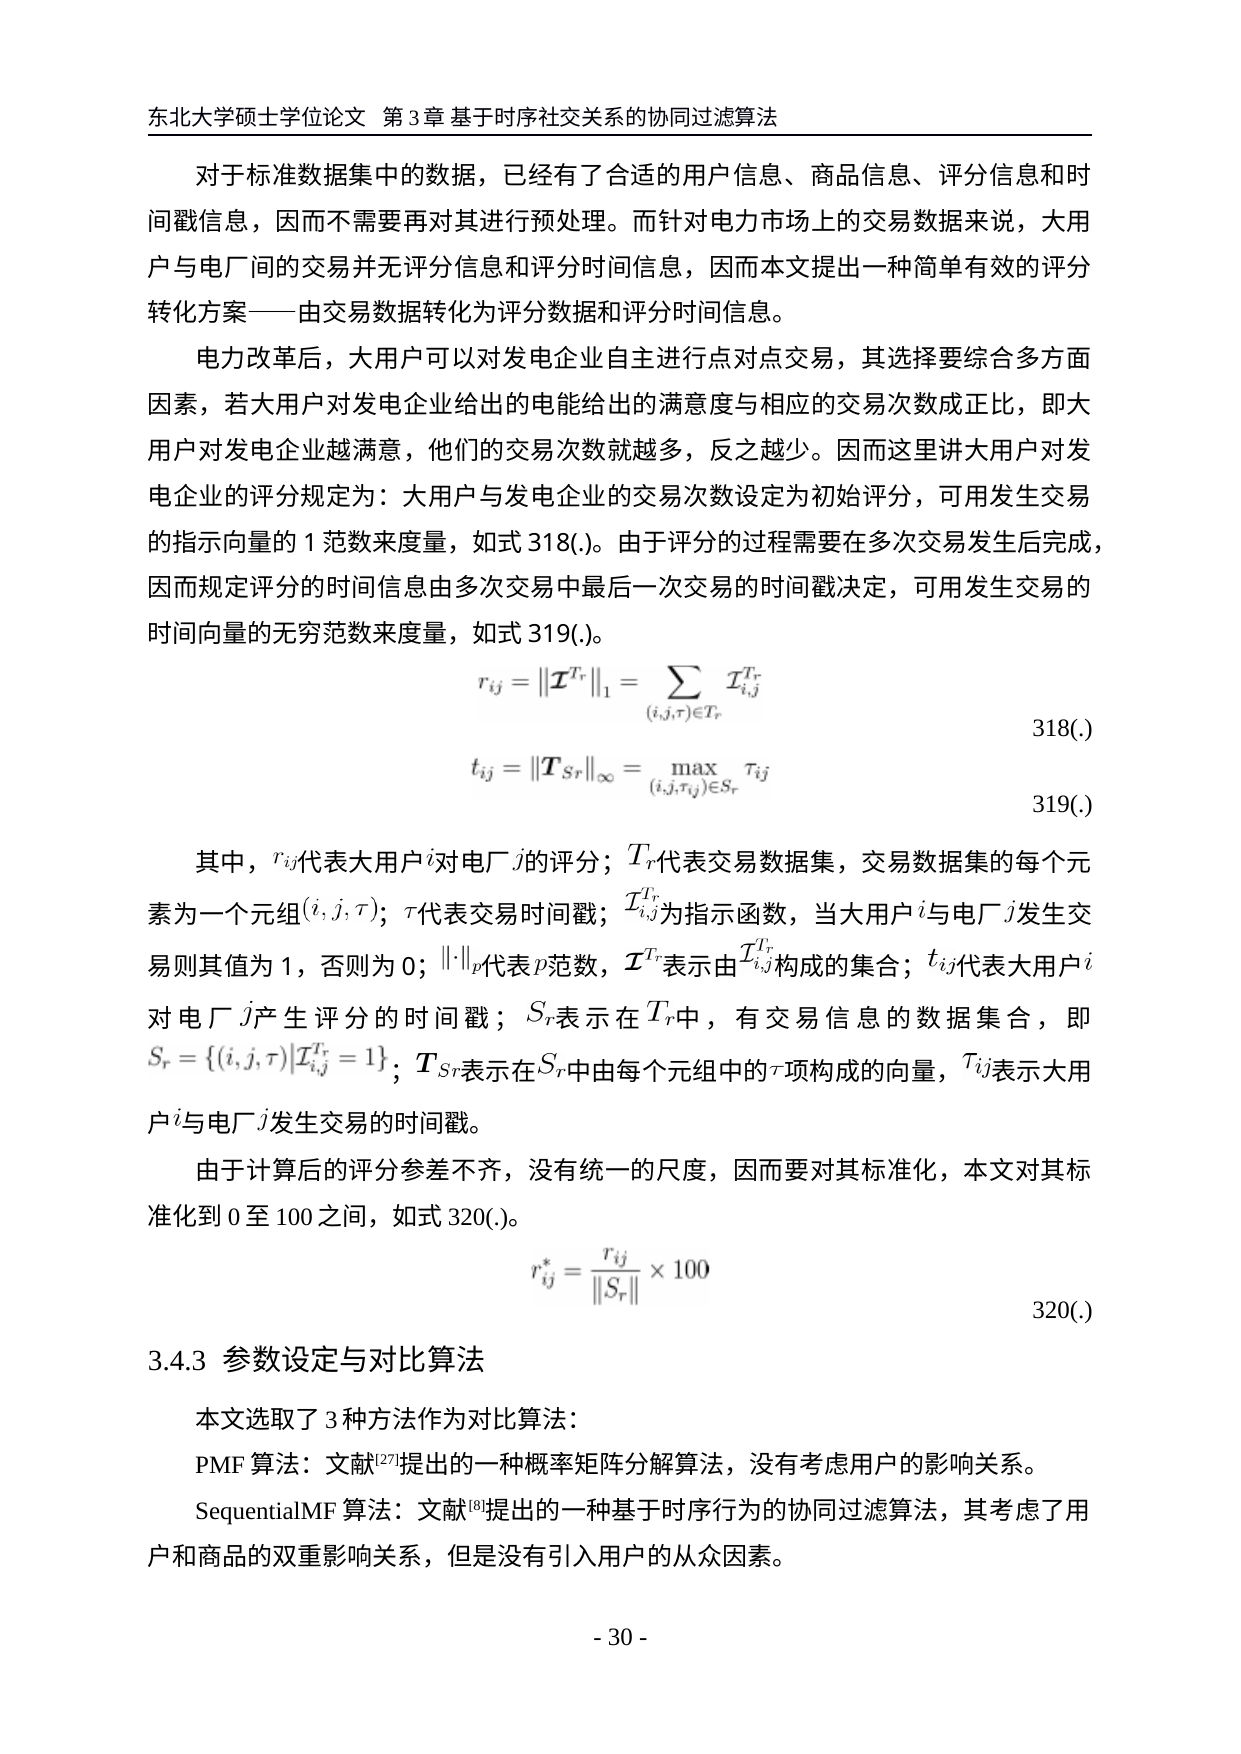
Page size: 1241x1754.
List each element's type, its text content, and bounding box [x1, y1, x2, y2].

text SequentialMF算法：文献[8]提出的一种基于时序行为的协同过滤算法，其考虑了用户和商品的双重影响关系，但是没有引入用户的从众因素。 [148, 1483, 1092, 1575]
text 由于计算后的评分参差不齐，没有统一的尺度，因而要对其标准化，本文对其标准化到0至100之间，如式(3.20)。 [148, 1142, 1092, 1234]
text 对于标准数据集中的数据，已经有了合适的用户信息、商品信息、评分信息和时间戳信息，因而不需要再对其进行预处理。而针对电力市场上的交易数据来说，大用户与电厂间的交易并无评分信息和评分时间信息，因而本文提出一种简单有效的评分转化方案——由交易数据转化为评分数据和评分时间信息。 [148, 148, 1092, 331]
text PMF算法：文献[27]提出的一种概率矩阵分解算法，没有考虑用户的影响关系。 [148, 1437, 1092, 1483]
text 其中，代表大用户对电厂的评分；代表交易数据集，交易数据集的每个元素为一个元组；代表交易时间戳；为指示函数，当大用户与电厂发生交易则其值为1，否则为0；代表范数，表示由构成的集合；代表大用户对电厂产生评分的时间戳；表示在中，有交易信息的数据集合，即；表示在中由每个元组中的项构成的向量，表示大用户与电厂发生交易的时间戳。 [148, 830, 1092, 1142]
text 本文选取了3种方法作为对比算法： [148, 1391, 1092, 1437]
subtitle 参数设定与对比算法 [148, 1337, 1092, 1379]
text 电力改革后，大用户可以对发电企业自主进行点对点交易，其选择要综合多方面因素，若大用户对发电企业给出的电能给出的满意度与相应的交易次数成正比，即大用户对发电企业越满意，他们的交易次数就越多，反之越少。因而这里讲大用户对发电企业的评分规定为：大用户与发电企业的交易次数设定为初始评分，可用发生交易的指示向量的1范数来度量，如式(3.18)。由于评分的过程需要在多次交易发生后完成，因而规定评分的时间信息由多次交易中最后一次交易的时间戳决定，可用发生交易的时间向量的无穷范数来度量，如式(3.19)。 [148, 331, 1092, 652]
